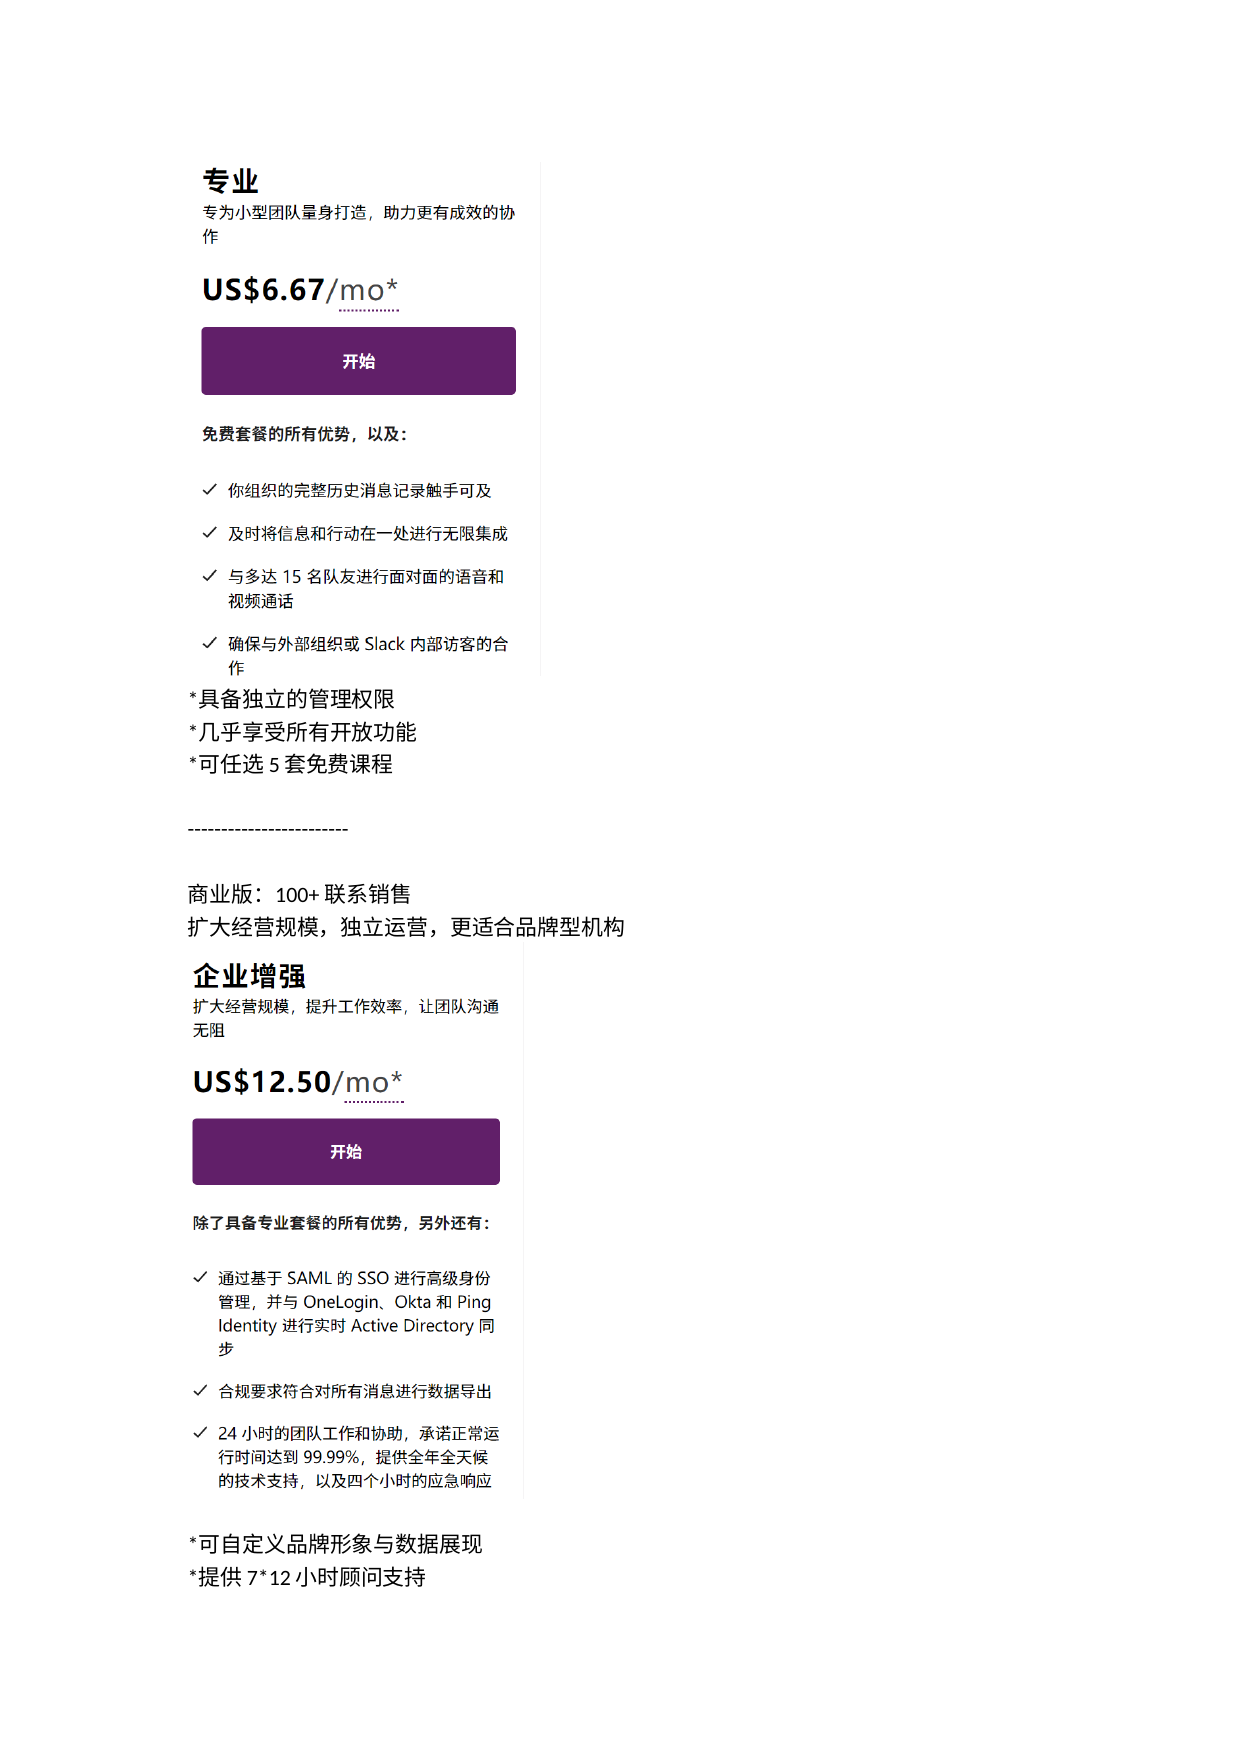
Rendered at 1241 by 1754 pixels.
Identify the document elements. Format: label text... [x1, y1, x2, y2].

text *可任选5套免费课程 [187, 747, 1053, 779]
text *提供7*12小时顾问支持 [187, 1559, 1053, 1592]
picture [187, 942, 525, 1499]
text *具备独立的管理权限 [187, 682, 1053, 714]
text 商业版：100+ 联系销售 [187, 877, 1053, 909]
text *几乎享受所有开放功能 [187, 714, 1053, 747]
text ------------------------ [187, 812, 1053, 844]
text *可自定义品牌形象与数据展现 [187, 1527, 1053, 1559]
picture [187, 162, 547, 676]
text 扩大经营规模，独立运营，更适合品牌型机构 [187, 909, 1053, 942]
